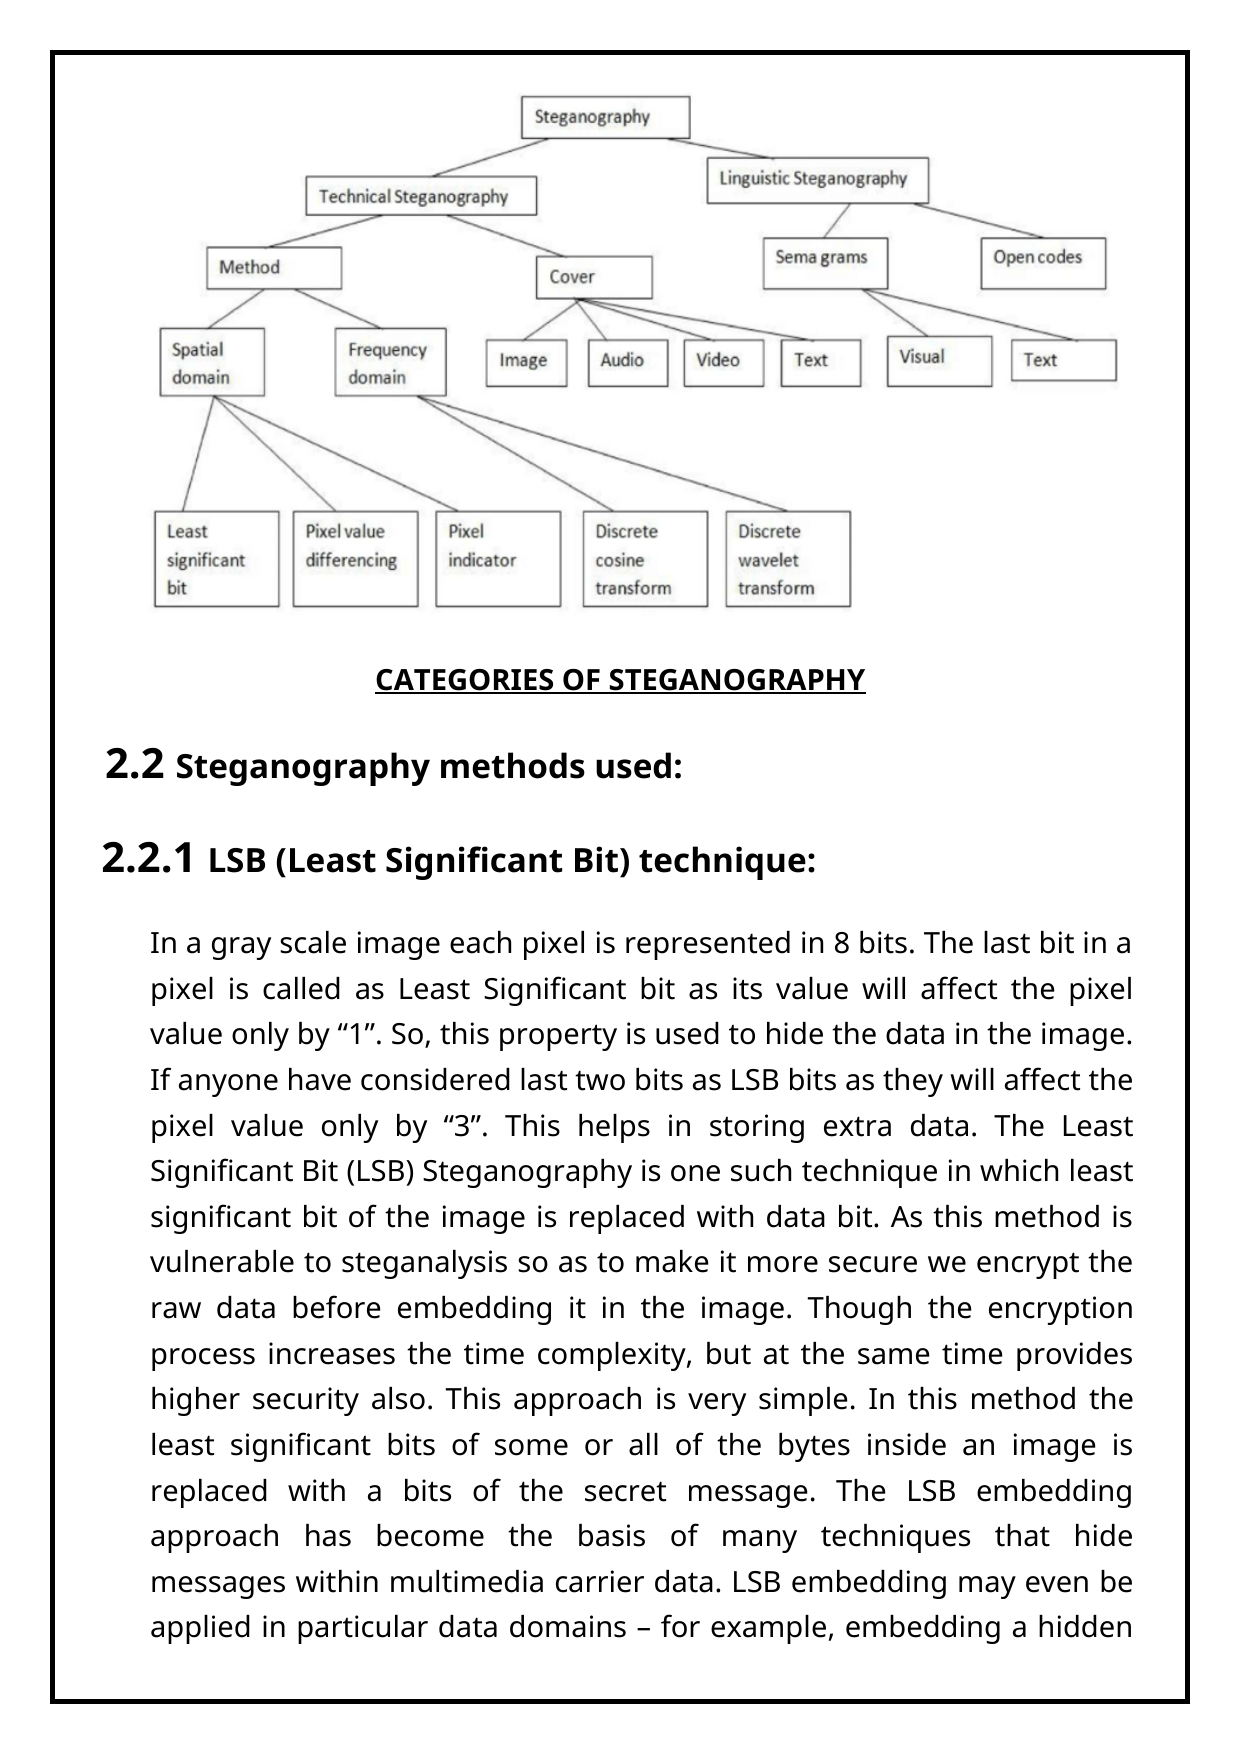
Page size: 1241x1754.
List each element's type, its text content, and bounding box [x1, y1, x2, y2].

text 2.2 Steganography methods used: [75, 733, 1135, 790]
text 2.2.1 LSB (Least Significant Bit) technique: [75, 828, 1135, 885]
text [150, 922, 1135, 1646]
text CATEGORIES OF STEGANOGRAPHY [75, 659, 1165, 698]
picture [142, 75, 1139, 626]
